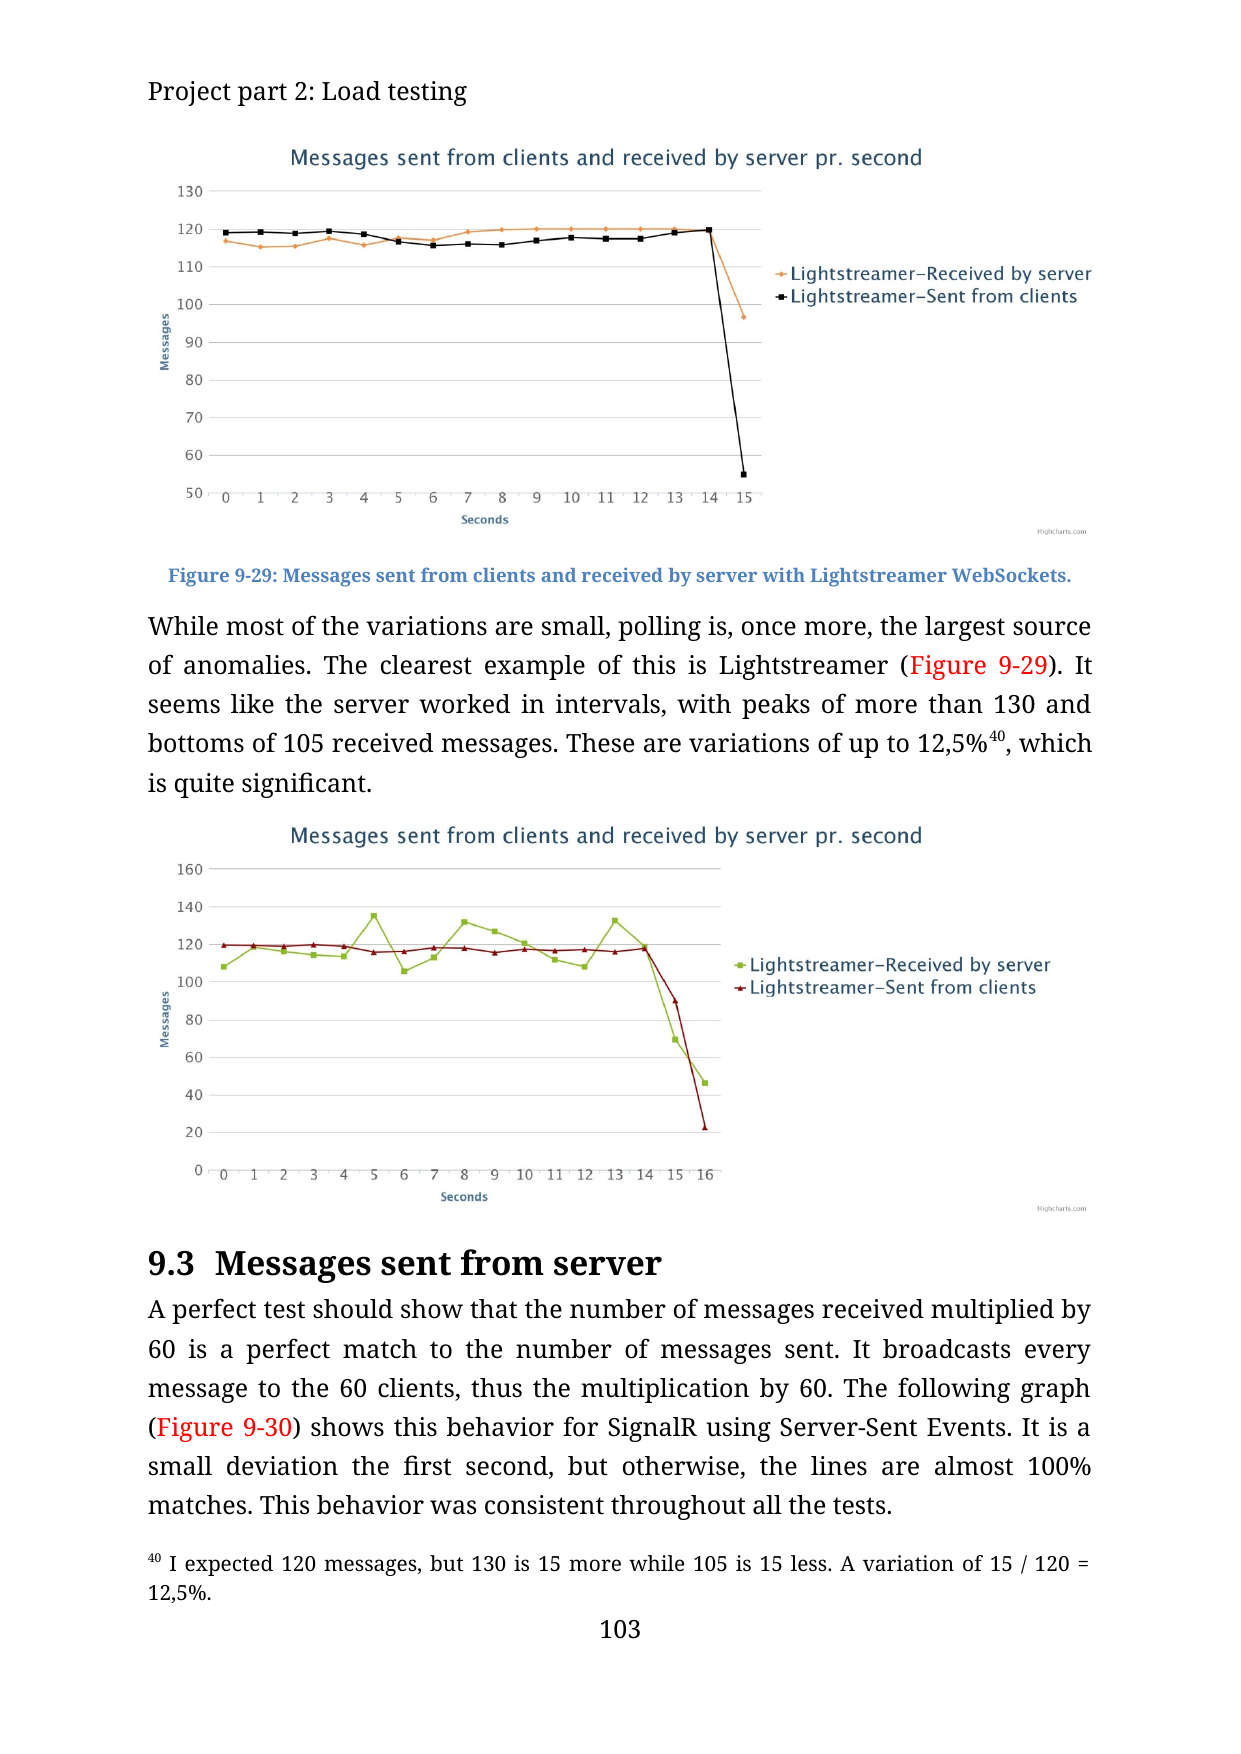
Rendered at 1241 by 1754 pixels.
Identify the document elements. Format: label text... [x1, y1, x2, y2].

picture [147, 147, 1093, 537]
picture [147, 825, 1093, 1214]
subtitle Messages sent from server [148, 1240, 1092, 1285]
